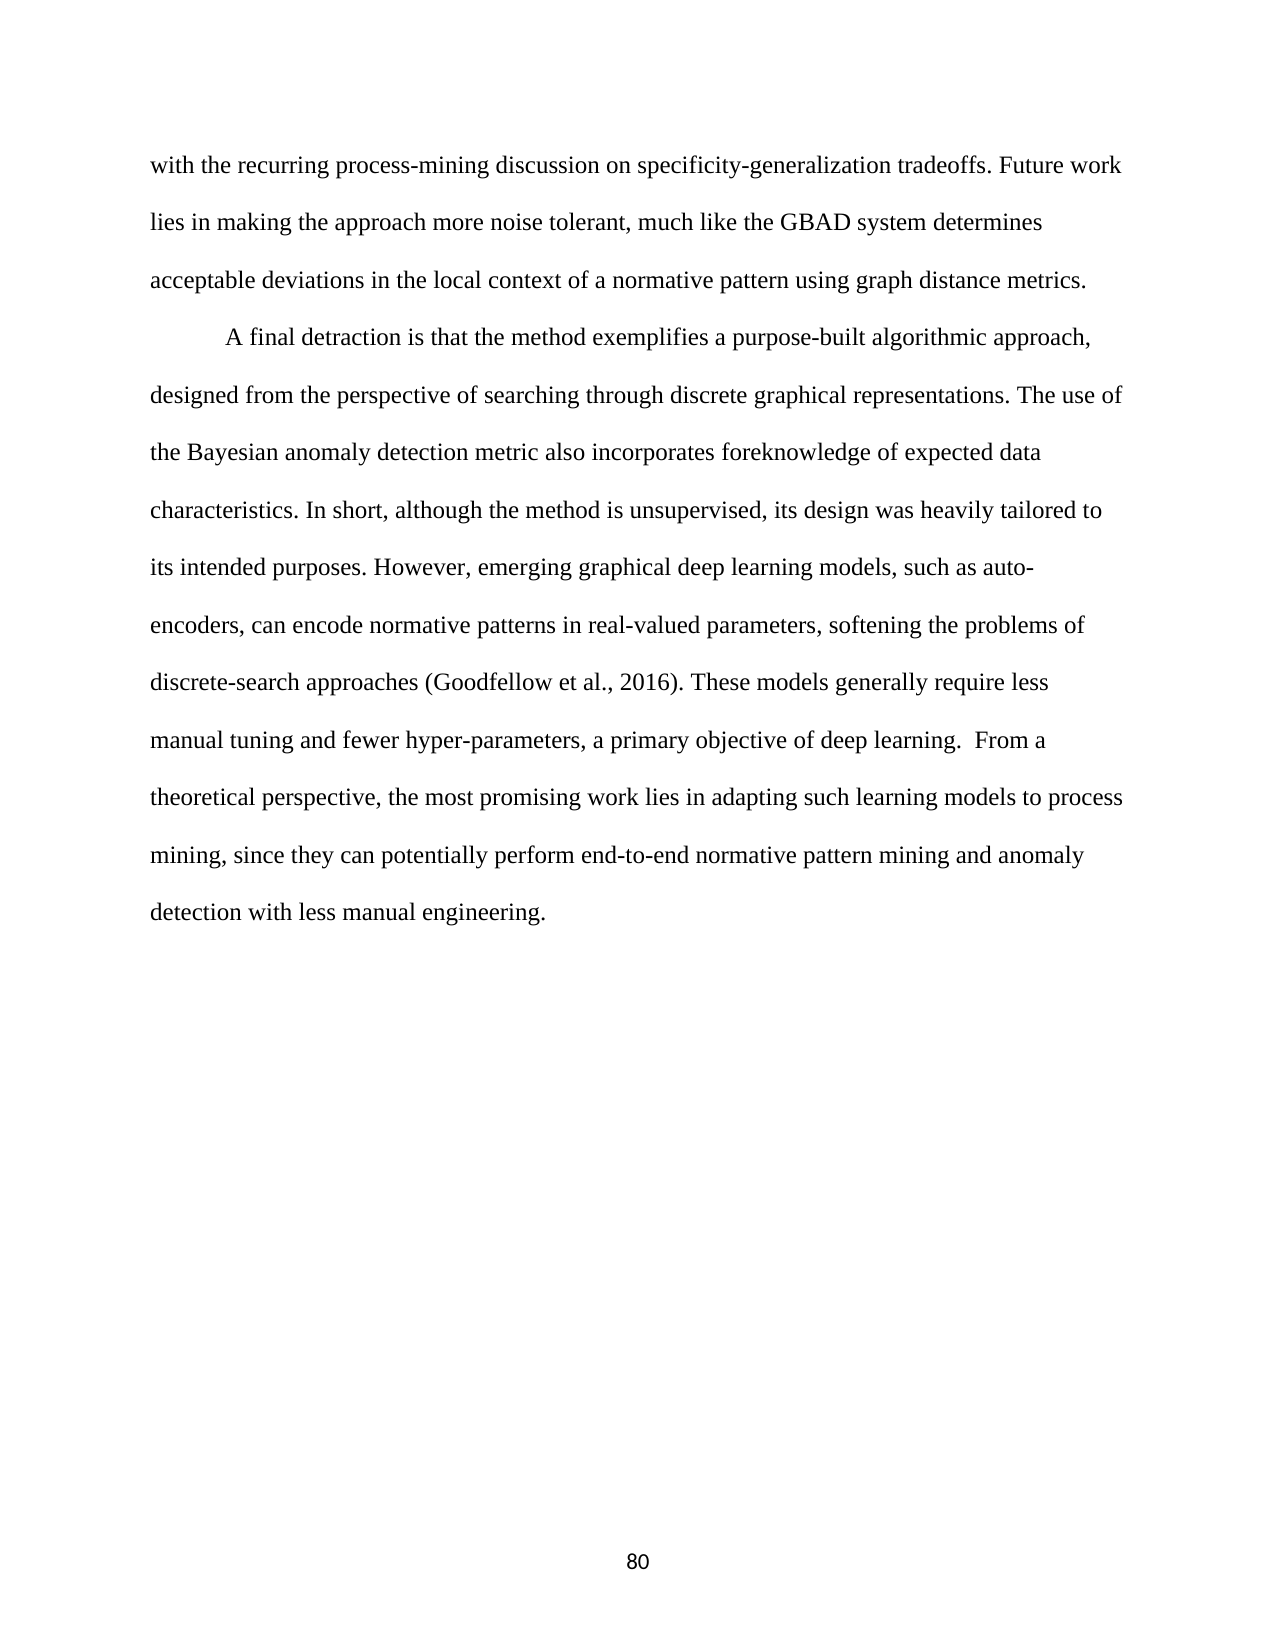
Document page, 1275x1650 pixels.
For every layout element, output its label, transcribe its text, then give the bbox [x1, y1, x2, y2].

text A final detraction is that the method exemplifies a purpose-built algorithmic approach, designed from the perspective of searching through discrete graphical representations. The use of the Bayesian anomaly detection metric also incorporates foreknowledge of expected data characteristics. In short, although the method is unsupervised, its design was heavily tailored to its intended purposes. However, emerging graphical deep learning models, such as auto-encoders, can encode normative patterns in real-valued parameters, softening the problems of discrete-search approaches (Goodfellow et al., 2016). These models generally require less manual tuning and fewer hyper-parameters, a primary objective of deep learning. From a theoretical perspective, the most promising work lies in adapting such learning models to process mining, since they can potentially perform end-to-end normative pattern mining and anomaly detection with less manual engineering. [150, 322, 1125, 926]
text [150, 150, 1125, 294]
